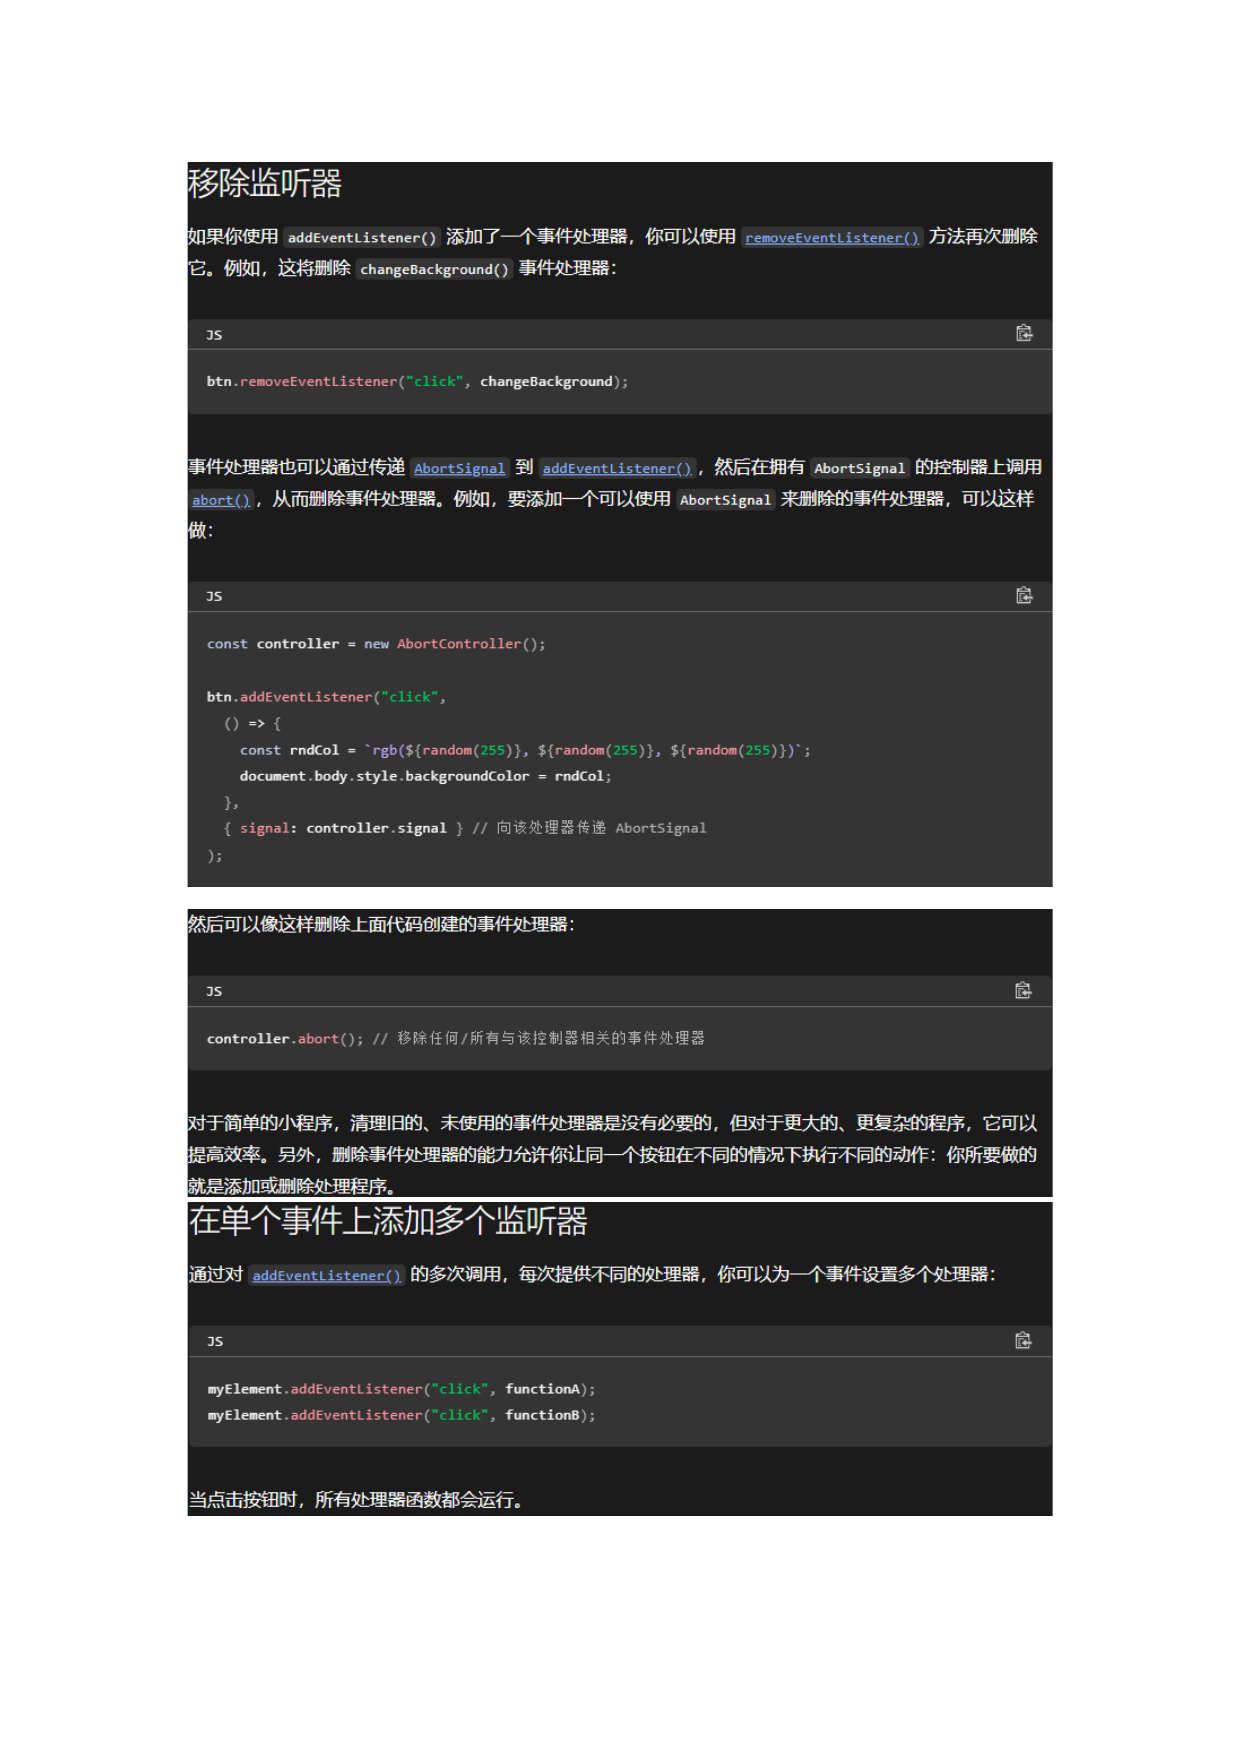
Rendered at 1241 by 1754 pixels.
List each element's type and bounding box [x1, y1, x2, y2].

picture [187, 162, 1053, 887]
picture [187, 1202, 1053, 1516]
picture [187, 909, 1053, 1197]
